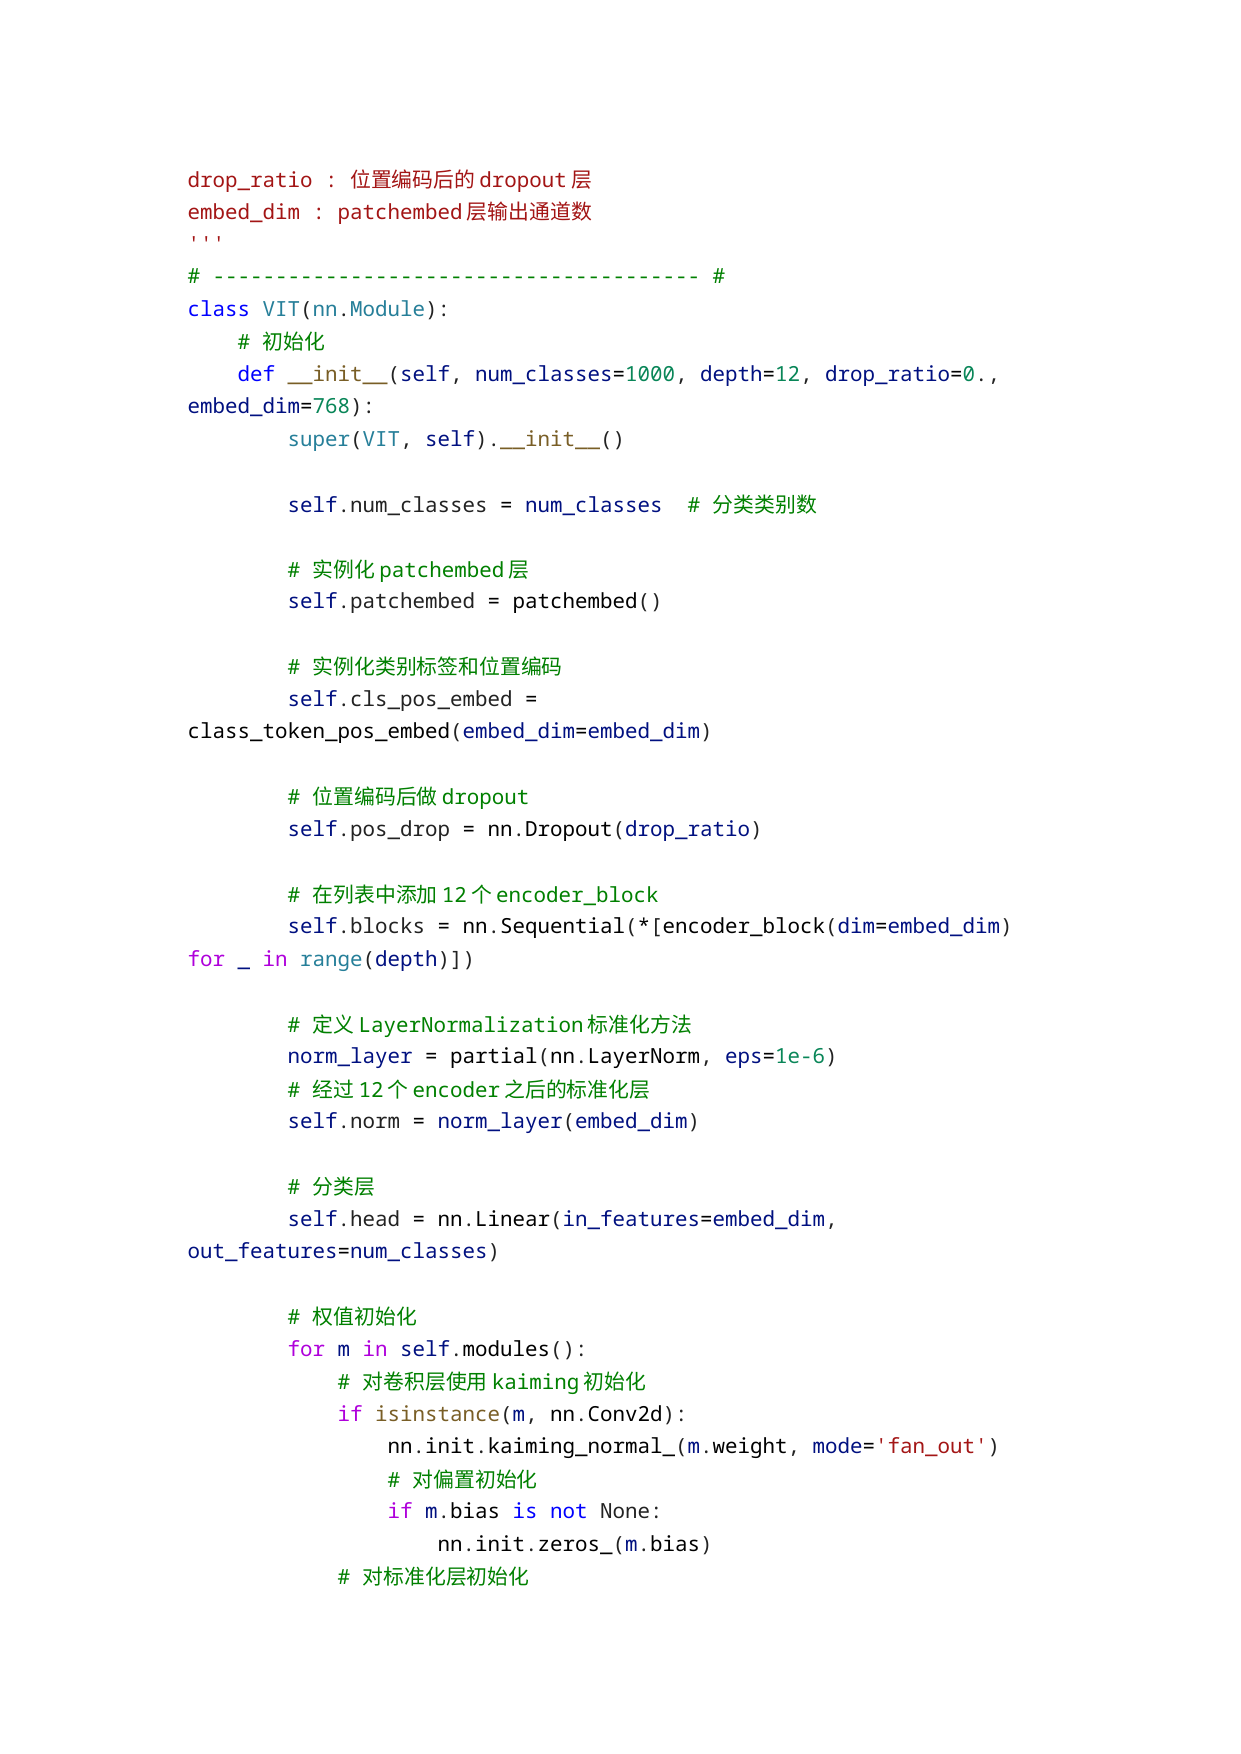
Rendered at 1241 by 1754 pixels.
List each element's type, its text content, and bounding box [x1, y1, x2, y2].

text ''' [187, 227, 1053, 259]
text # 实例化类别标签和位置编码 [187, 649, 1053, 682]
text # 初始化 [187, 324, 1053, 357]
text # 对卷积层使用kaiming初始化 [187, 1364, 1053, 1397]
text super(VIT, self).__init__() [187, 422, 1053, 454]
text # 对标准化层初始化 [187, 1559, 1053, 1592]
text # 定义LayerNormalization标准化方法 [187, 1007, 1053, 1039]
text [187, 259, 1053, 292]
text # 分类层 [187, 1169, 1053, 1202]
text nn.init.kaiming_normal_(m.weight, mode='fan_out') [187, 1429, 1053, 1462]
text self.head = nn.Linear(in_features=embed_dim, out_features=num_classes) [187, 1202, 1053, 1267]
text self.blocks = nn.Sequential(*[encoder_block(dim=embed_dim) for _ in range(depth)]) [187, 909, 1053, 974]
text class VIT(nn.Module): [187, 292, 1053, 324]
text # 位置编码后做dropout [187, 779, 1053, 812]
text if isinstance(m, nn.Conv2d): [187, 1397, 1053, 1429]
text for m in self.modules(): [187, 1332, 1053, 1364]
text self.pos_drop = nn.Dropout(drop_ratio) [187, 812, 1053, 844]
text self.num_classes = num_classes # 分类类别数 [187, 487, 1053, 519]
text def __init__(self, num_classes=1000, depth=12, drop_ratio=0., embed_dim=768): [187, 357, 1053, 422]
text # 经过12个encoder之后的标准化层 [187, 1072, 1053, 1104]
text self.cls_pos_embed = class_token_pos_embed(embed_dim=embed_dim) [187, 682, 1053, 747]
text self.norm = norm_layer(embed_dim) [187, 1104, 1053, 1137]
text # 实例化patchembed层 [187, 552, 1053, 584]
text # 对偏置初始化 [187, 1462, 1053, 1494]
text if m.bias is not None: [187, 1494, 1053, 1527]
text # 在列表中添加12个encoder_block [187, 877, 1053, 909]
text # 权值初始化 [187, 1299, 1053, 1332]
text embed_dim : patchembed层输出通道数 [187, 194, 1053, 227]
text nn.init.zeros_(m.bias) [187, 1527, 1053, 1559]
text self.patchembed = patchembed() [187, 584, 1053, 617]
text norm_layer = partial(nn.LayerNorm, eps=1e-6) [187, 1039, 1053, 1072]
text drop_ratio : 位置编码后的dropout层 [187, 162, 1053, 194]
